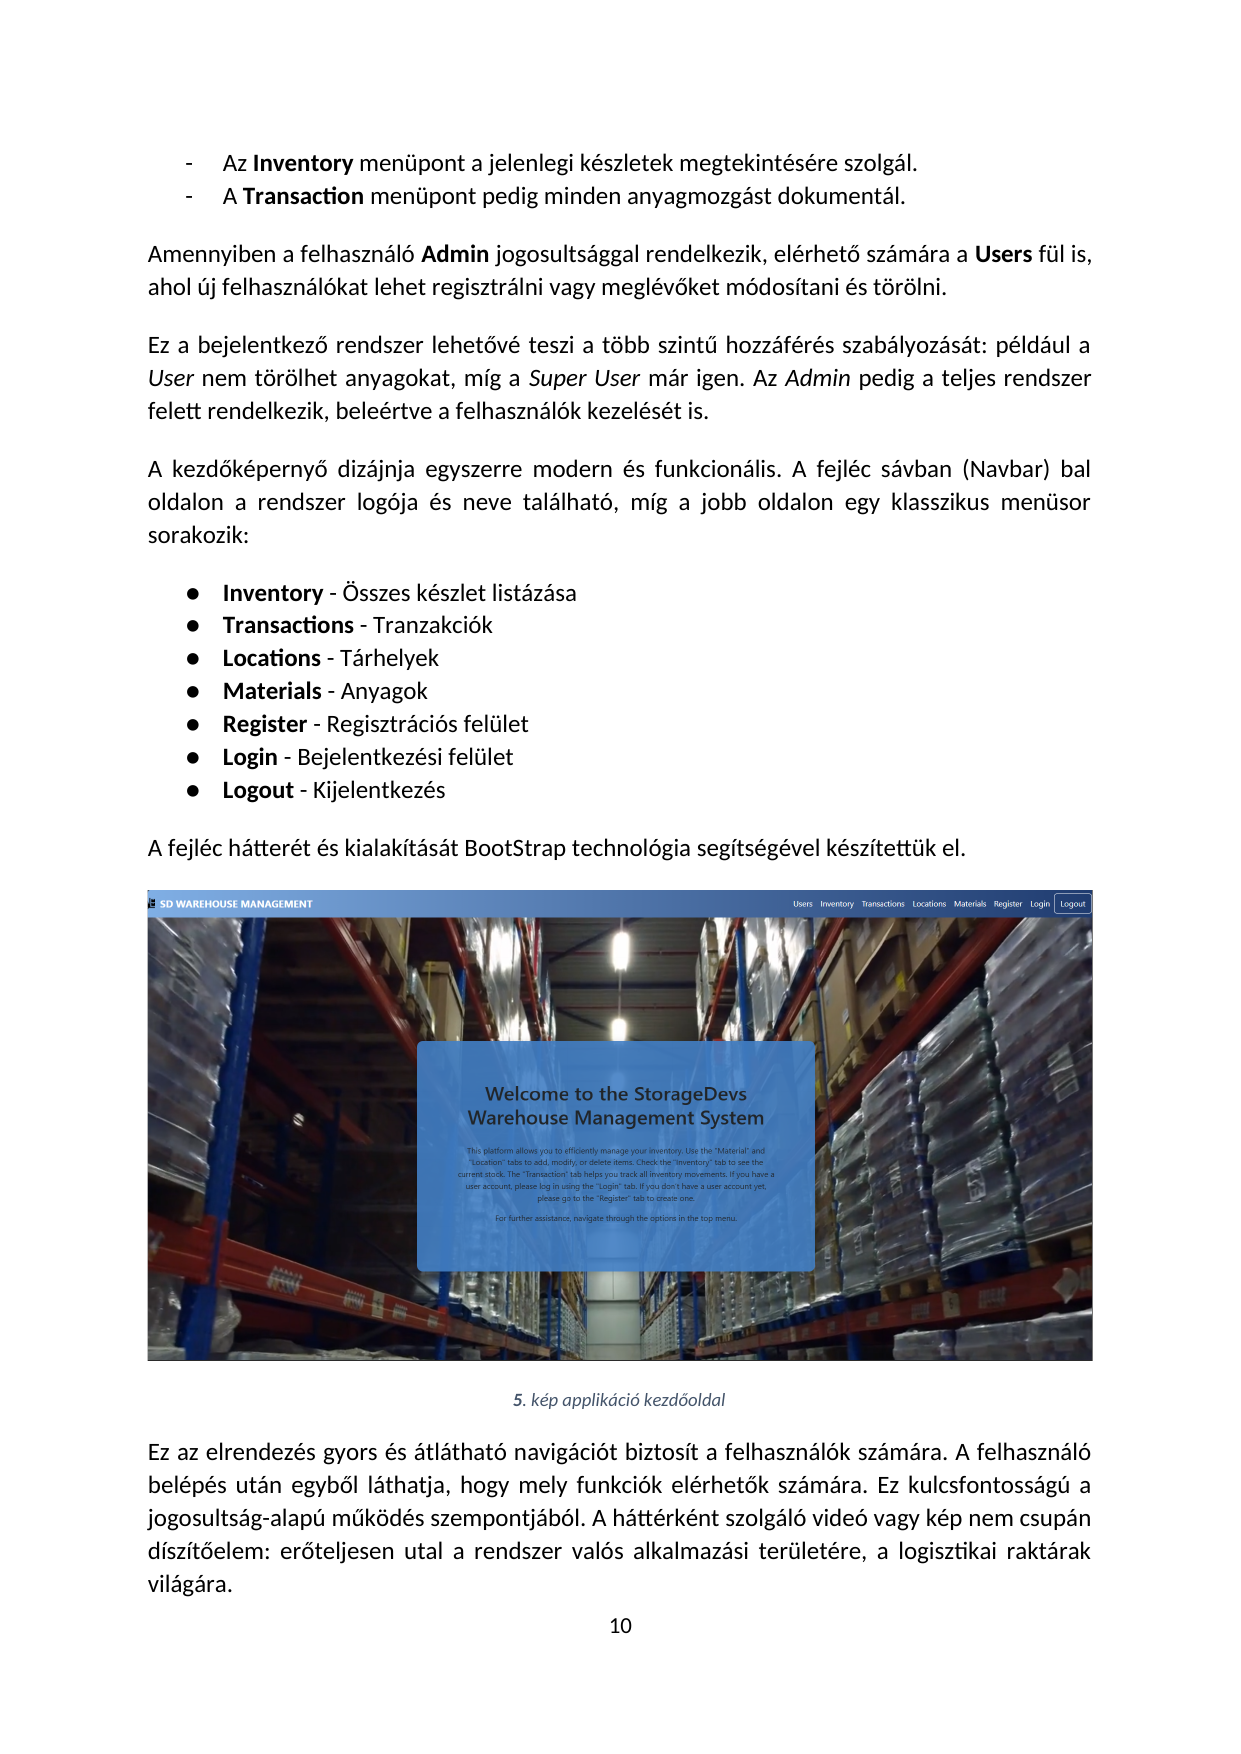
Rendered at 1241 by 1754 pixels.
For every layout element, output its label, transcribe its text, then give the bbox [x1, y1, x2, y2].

text Ez az elrendezés gyors és átlátható navigációt biztosít a felhasználók számára. A felhasználó belépés után egyből láthatja, hogy mely funkciók elérhetők számára. Ez kulcsfontosságú a jogosultság-alapú működés szempontjából. A háttérként szolgáló videó vagy kép nem csupán díszítőelem: erőteljesen utal a rendszer valós alkalmazási területére, a logisztikai raktárak világára. [148, 1436, 1093, 1598]
text 5. kép applikáció kezdőoldal [148, 1388, 1093, 1411]
list Logout - Kijelentkezés [185, 774, 1093, 805]
list Locations - Tárhelyek [185, 643, 1093, 673]
list Login - Bejelentkezési felület [185, 741, 1093, 772]
text Ez a bejelentkező rendszer lehetővé teszi a több szintű hozzáférés szabályozását: például a User nem törölhet anyagokat, míg a Super User már igen. Az Admin pedig a teljes rendszer felett rendelkezik, beleértve a felhasználók kezelését is. [148, 329, 1093, 426]
list Inventory - Összes készlet listázása [185, 577, 1093, 607]
list Az Inventory menüpont a jelenlegi készletek megtekintésére szolgál. [185, 148, 1093, 178]
text Amennyiben a felhasználó Admin jogosultsággal rendelkezik, elérhető számára a Users fül is, ahol új felhasználókat lehet regisztrálni vagy meglévőket módosítani és törölni. [148, 238, 1093, 302]
text A kezdőképernyő dizájnja egyszerre modern és funkcionális. A fejléc sávban (Navbar) bal oldalon a rendszer logója és neve található, míg a jobb oldalon egy klasszikus menüsor sorakozik: [148, 453, 1093, 549]
list Register - Regisztrációs felület [185, 708, 1093, 739]
picture [147, 890, 1093, 1361]
list Transactions - Tranzakciók [185, 610, 1093, 640]
list A Transaction menüpont pedig minden anyagmozgást dokumentál. [185, 181, 1093, 211]
text A fejléc hátterét és kialakítását BootStrap technológia segítségével készítettük el. [148, 832, 1093, 863]
list Materials - Anyagok [185, 676, 1093, 706]
